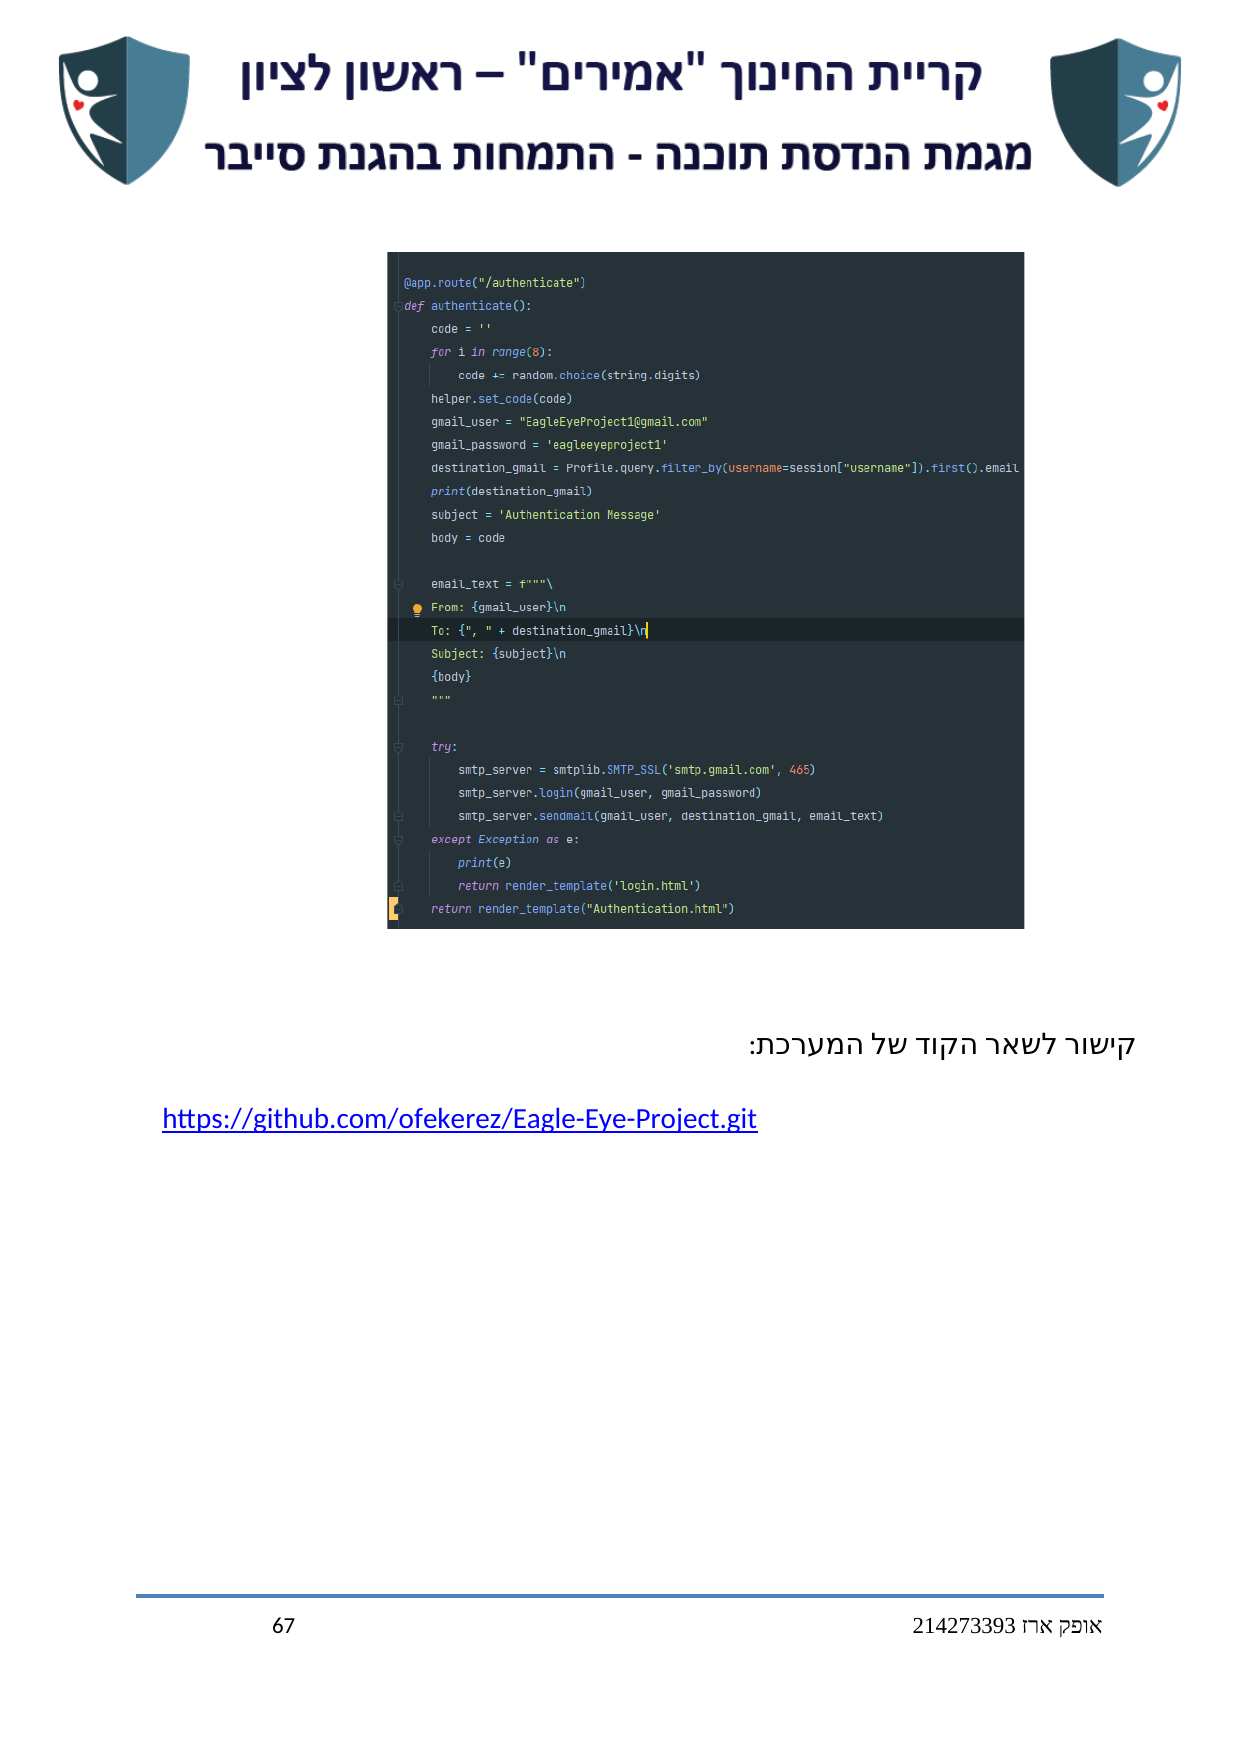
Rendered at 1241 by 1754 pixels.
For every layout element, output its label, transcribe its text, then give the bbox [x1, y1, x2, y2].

picture [58, 36, 1182, 188]
text קישור לשאר הקוד של המערכת: [162, 1026, 1137, 1062]
picture [387, 252, 1025, 929]
text https://github.com/ofekerez/Eagle-Eye-Project.git [162, 1101, 1137, 1178]
